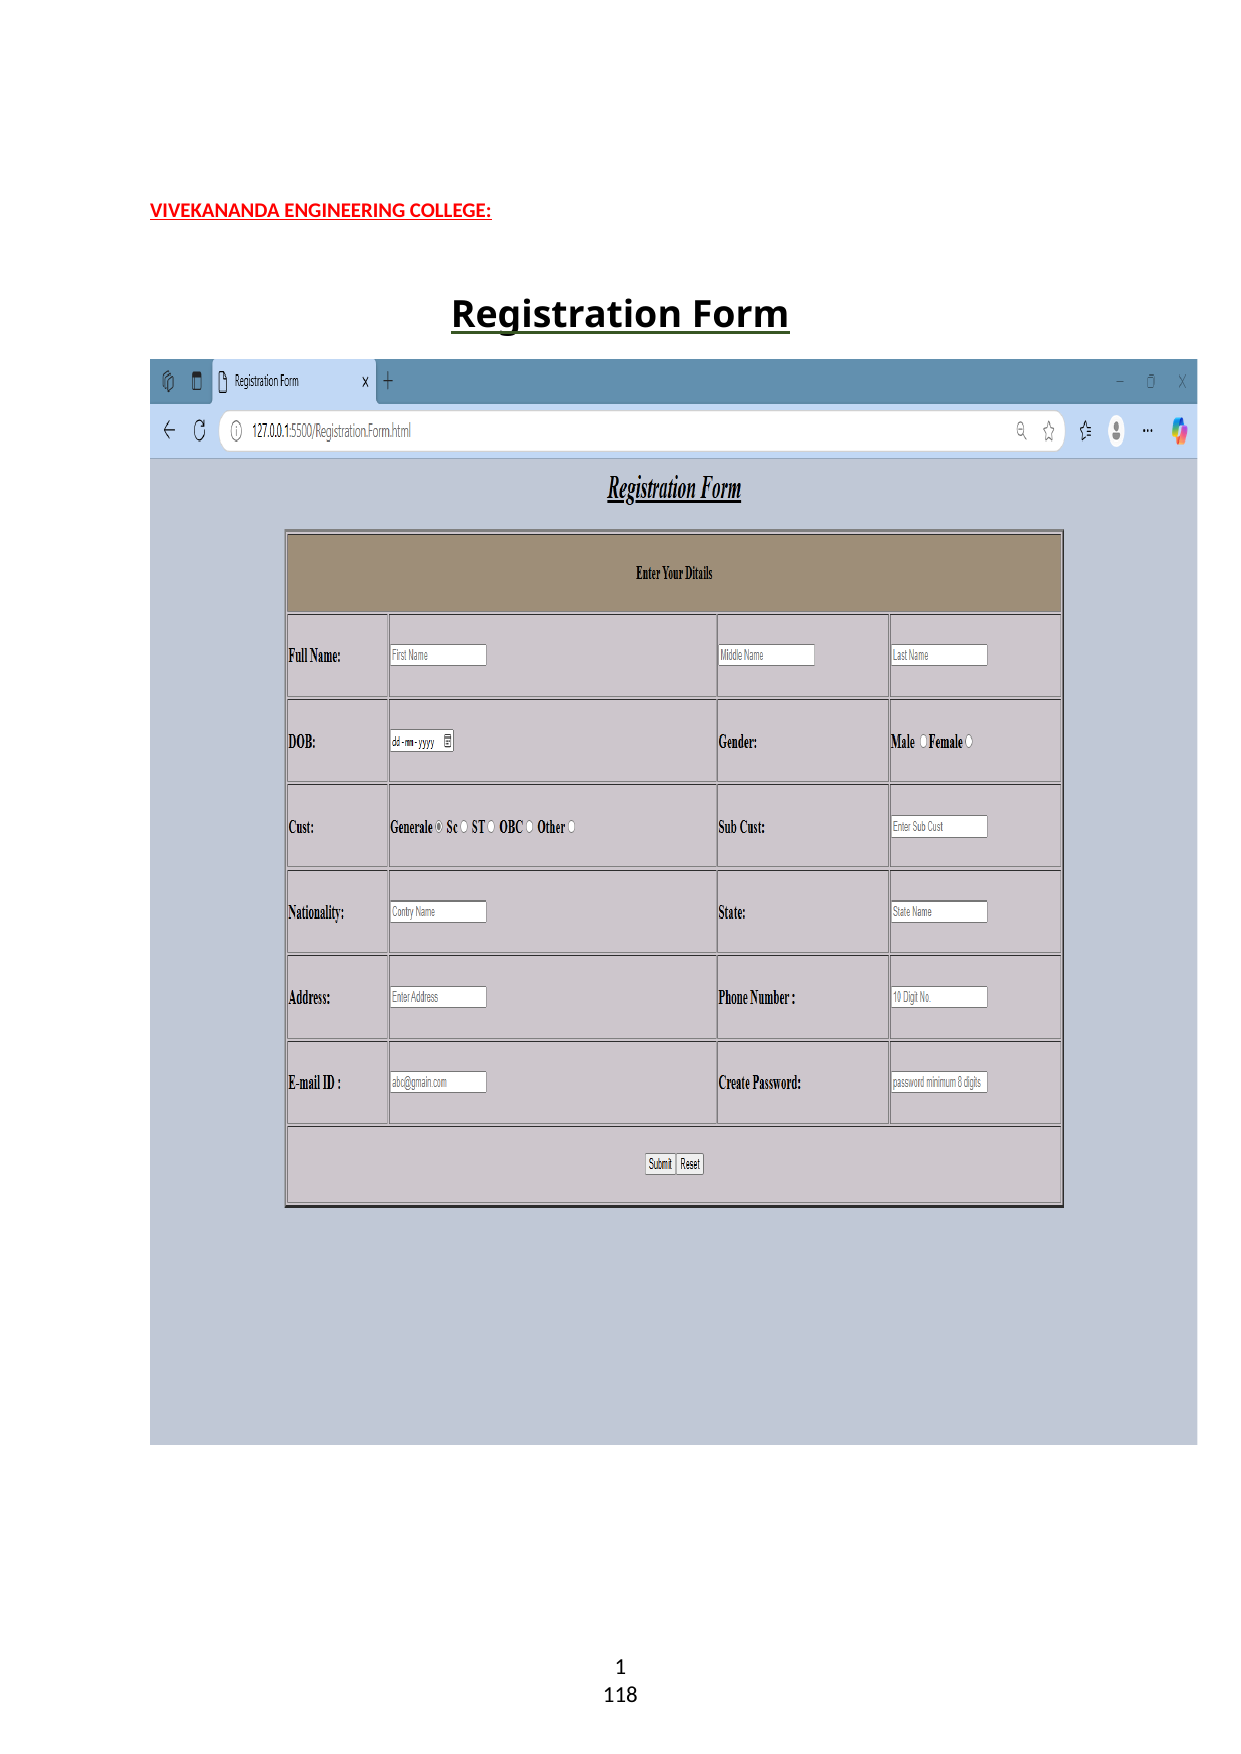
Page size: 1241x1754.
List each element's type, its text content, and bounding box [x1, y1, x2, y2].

text VIVEKANANDA ENGINEERING COLLEGE: [150, 197, 1090, 222]
text Registration Form [150, 288, 1090, 339]
